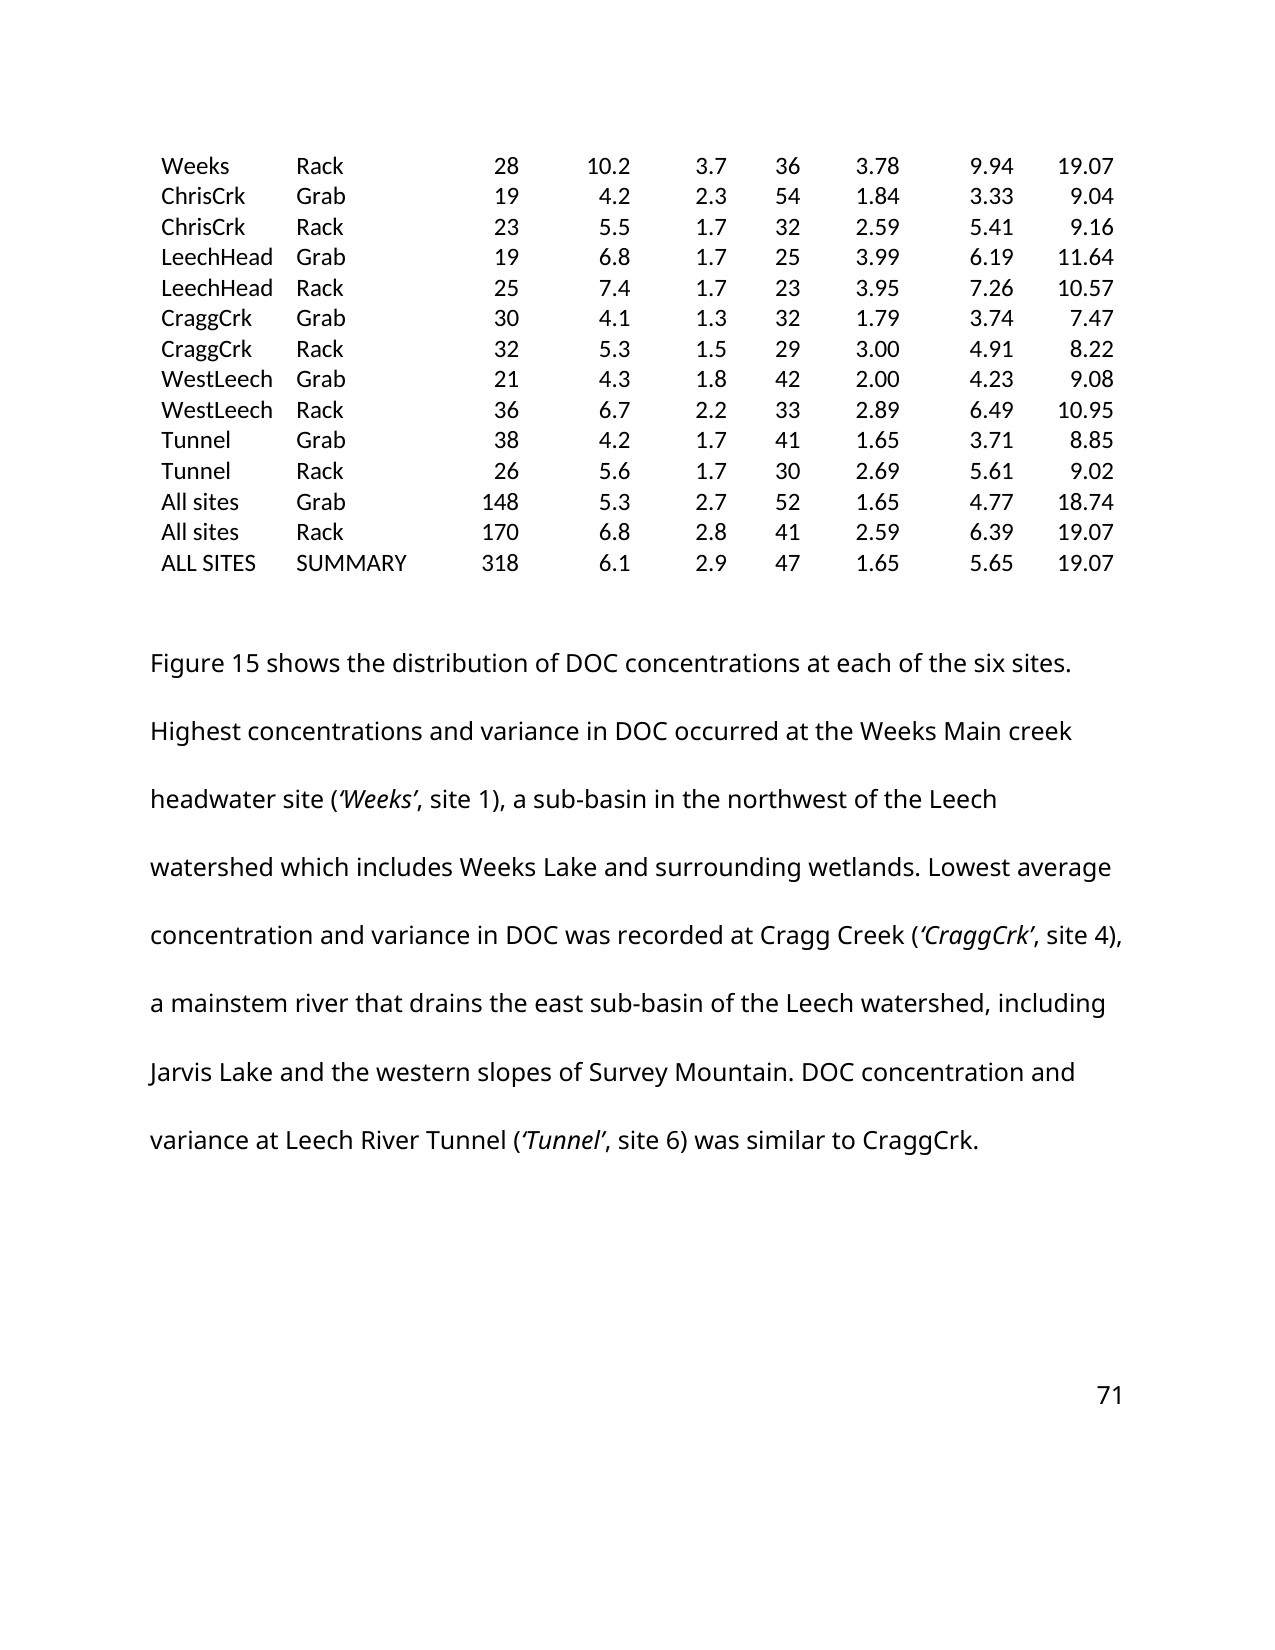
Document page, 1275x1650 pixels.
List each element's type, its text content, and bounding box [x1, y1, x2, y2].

table_cell 1.65 [811, 486, 911, 516]
table_cell 52 [738, 486, 811, 516]
table_cell Weeks [150, 150, 285, 181]
table_cell 36 [738, 150, 811, 181]
table_cell 23 [738, 272, 811, 303]
table_cell 33 [738, 394, 811, 425]
table_cell 1.7 [641, 425, 738, 455]
table_cell 5.6 [530, 455, 641, 486]
table_cell 1.65 [811, 425, 911, 455]
table_cell 7.4 [530, 272, 641, 303]
table_cell 19 [421, 181, 530, 211]
table_cell 1.8 [641, 364, 738, 394]
text Figure 15 shows the distribution of DOC concentrations at each of the six sites. Highest concentrations and variance in DOC occurred at the Weeks Main creek headwater site (‘Weeks’, site 1), a sub-basin in the northwest of the Leech watershed which includes Weeks Lake and surrounding wetlands. Lowest average concentration and variance in DOC was recorded at Cragg Creek (‘CraggCrk’, site 4), a mainstem river that drains the east sub-basin of the Leech watershed, including Jarvis Lake and the western slopes of Survey Mountain. DOC concentration and variance at Leech River Tunnel (‘Tunnel’, site 6) was similar to CraggCrk. [150, 645, 1125, 1156]
table_cell Grab [285, 425, 421, 455]
table_cell 3.99 [811, 242, 911, 272]
table_cell 1.7 [641, 211, 738, 242]
table_cell 3.78 [811, 150, 911, 181]
table_cell Grab [285, 486, 421, 516]
table_cell 18.74 [1025, 486, 1125, 516]
table_cell 1.84 [811, 181, 911, 211]
table_cell 1.7 [641, 455, 738, 486]
table_cell Tunnel [150, 455, 285, 486]
table_cell 26 [421, 455, 530, 486]
table_cell 30 [738, 455, 811, 486]
table_cell ChrisCrk [150, 181, 285, 211]
table_cell 1.7 [641, 272, 738, 303]
table_cell 3.00 [811, 333, 911, 364]
table_cell 9.02 [1025, 455, 1125, 486]
table_cell 2.7 [641, 486, 738, 516]
table_cell All sites [150, 516, 285, 547]
table_cell CraggCrk [150, 333, 285, 364]
table_cell 2.2 [641, 394, 738, 425]
table_cell 23 [421, 211, 530, 242]
table_cell 3.33 [911, 181, 1025, 211]
table_cell Rack [285, 272, 421, 303]
table_cell 9.94 [911, 150, 1025, 181]
table_cell 4.2 [530, 425, 641, 455]
table_cell 9.04 [1025, 181, 1125, 211]
table_cell 2.00 [811, 364, 911, 394]
table_cell SUMMARY [285, 547, 421, 577]
table_cell CraggCrk [150, 303, 285, 333]
table_cell 318 [421, 547, 530, 577]
table_cell 19 [421, 242, 530, 272]
table_cell 1.7 [641, 242, 738, 272]
table_cell 4.3 [530, 364, 641, 394]
table_cell 5.65 [911, 547, 1025, 577]
table_cell WestLeech [150, 394, 285, 425]
table_cell 4.1 [530, 303, 641, 333]
table_cell 19.07 [1025, 547, 1125, 577]
table_cell 36 [421, 394, 530, 425]
table_cell 25 [421, 272, 530, 303]
table_cell 2.59 [811, 211, 911, 242]
table_cell 148 [421, 486, 530, 516]
table_cell Rack [285, 150, 421, 181]
table_cell 32 [738, 211, 811, 242]
table_cell 2.3 [641, 181, 738, 211]
table_cell ChrisCrk [150, 211, 285, 242]
table_cell 6.39 [911, 516, 1025, 547]
table_cell 8.85 [1025, 425, 1125, 455]
table_cell LeechHead [150, 272, 285, 303]
table_cell 54 [738, 181, 811, 211]
table_cell 7.26 [911, 272, 1025, 303]
table_cell 19.07 [1025, 516, 1125, 547]
table_cell 10.57 [1025, 272, 1125, 303]
table_cell 2.9 [641, 547, 738, 577]
table_cell 30 [421, 303, 530, 333]
table_cell 32 [738, 303, 811, 333]
table_cell 41 [738, 425, 811, 455]
table_cell Rack [285, 333, 421, 364]
table_cell 1.65 [811, 547, 911, 577]
table_cell 5.3 [530, 486, 641, 516]
table_cell 10.2 [530, 150, 641, 181]
table_cell 6.8 [530, 242, 641, 272]
table_cell 3.71 [911, 425, 1025, 455]
table_cell LeechHead [150, 242, 285, 272]
table_cell 10.95 [1025, 394, 1125, 425]
table_cell 4.77 [911, 486, 1025, 516]
table_cell 32 [421, 333, 530, 364]
table_cell Rack [285, 394, 421, 425]
table_cell Rack [285, 455, 421, 486]
table_cell 5.5 [530, 211, 641, 242]
table_cell 25 [738, 242, 811, 272]
table_cell 1.5 [641, 333, 738, 364]
table_cell 4.91 [911, 333, 1025, 364]
table_cell 5.61 [911, 455, 1025, 486]
table_cell Grab [285, 364, 421, 394]
table_cell 2.89 [811, 394, 911, 425]
table_cell 41 [738, 516, 811, 547]
table_cell 1.3 [641, 303, 738, 333]
table_cell 6.8 [530, 516, 641, 547]
table_cell 4.2 [530, 181, 641, 211]
table_cell 2.69 [811, 455, 911, 486]
table_cell 11.64 [1025, 242, 1125, 272]
table_cell 2.59 [811, 516, 911, 547]
table_cell Tunnel [150, 425, 285, 455]
table_cell Rack [285, 211, 421, 242]
table_cell 6.7 [530, 394, 641, 425]
table_cell 2.8 [641, 516, 738, 547]
table_cell 3.7 [641, 150, 738, 181]
table_cell 7.47 [1025, 303, 1125, 333]
table_cell 8.22 [1025, 333, 1125, 364]
table_cell 1.79 [811, 303, 911, 333]
table_cell 170 [421, 516, 530, 547]
table_cell 5.41 [911, 211, 1025, 242]
table_cell Grab [285, 242, 421, 272]
table_cell 9.08 [1025, 364, 1125, 394]
table_cell 21 [421, 364, 530, 394]
table_cell 5.3 [530, 333, 641, 364]
table_cell 42 [738, 364, 811, 394]
table_cell All sites [150, 486, 285, 516]
table_cell 29 [738, 333, 811, 364]
table_cell Grab [285, 181, 421, 211]
table_cell 38 [421, 425, 530, 455]
table_cell 6.1 [530, 547, 641, 577]
table_cell 4.23 [911, 364, 1025, 394]
table_cell 6.19 [911, 242, 1025, 272]
table_cell 47 [738, 547, 811, 577]
table_cell 19.07 [1025, 150, 1125, 181]
table_cell 9.16 [1025, 211, 1125, 242]
table_cell 6.49 [911, 394, 1025, 425]
table_cell Rack [285, 516, 421, 547]
table_cell 28 [421, 150, 530, 181]
table_cell 3.74 [911, 303, 1025, 333]
table_cell ALL SITES [150, 547, 285, 577]
table_cell Grab [285, 303, 421, 333]
table_cell 3.95 [811, 272, 911, 303]
table_cell WestLeech [150, 364, 285, 394]
